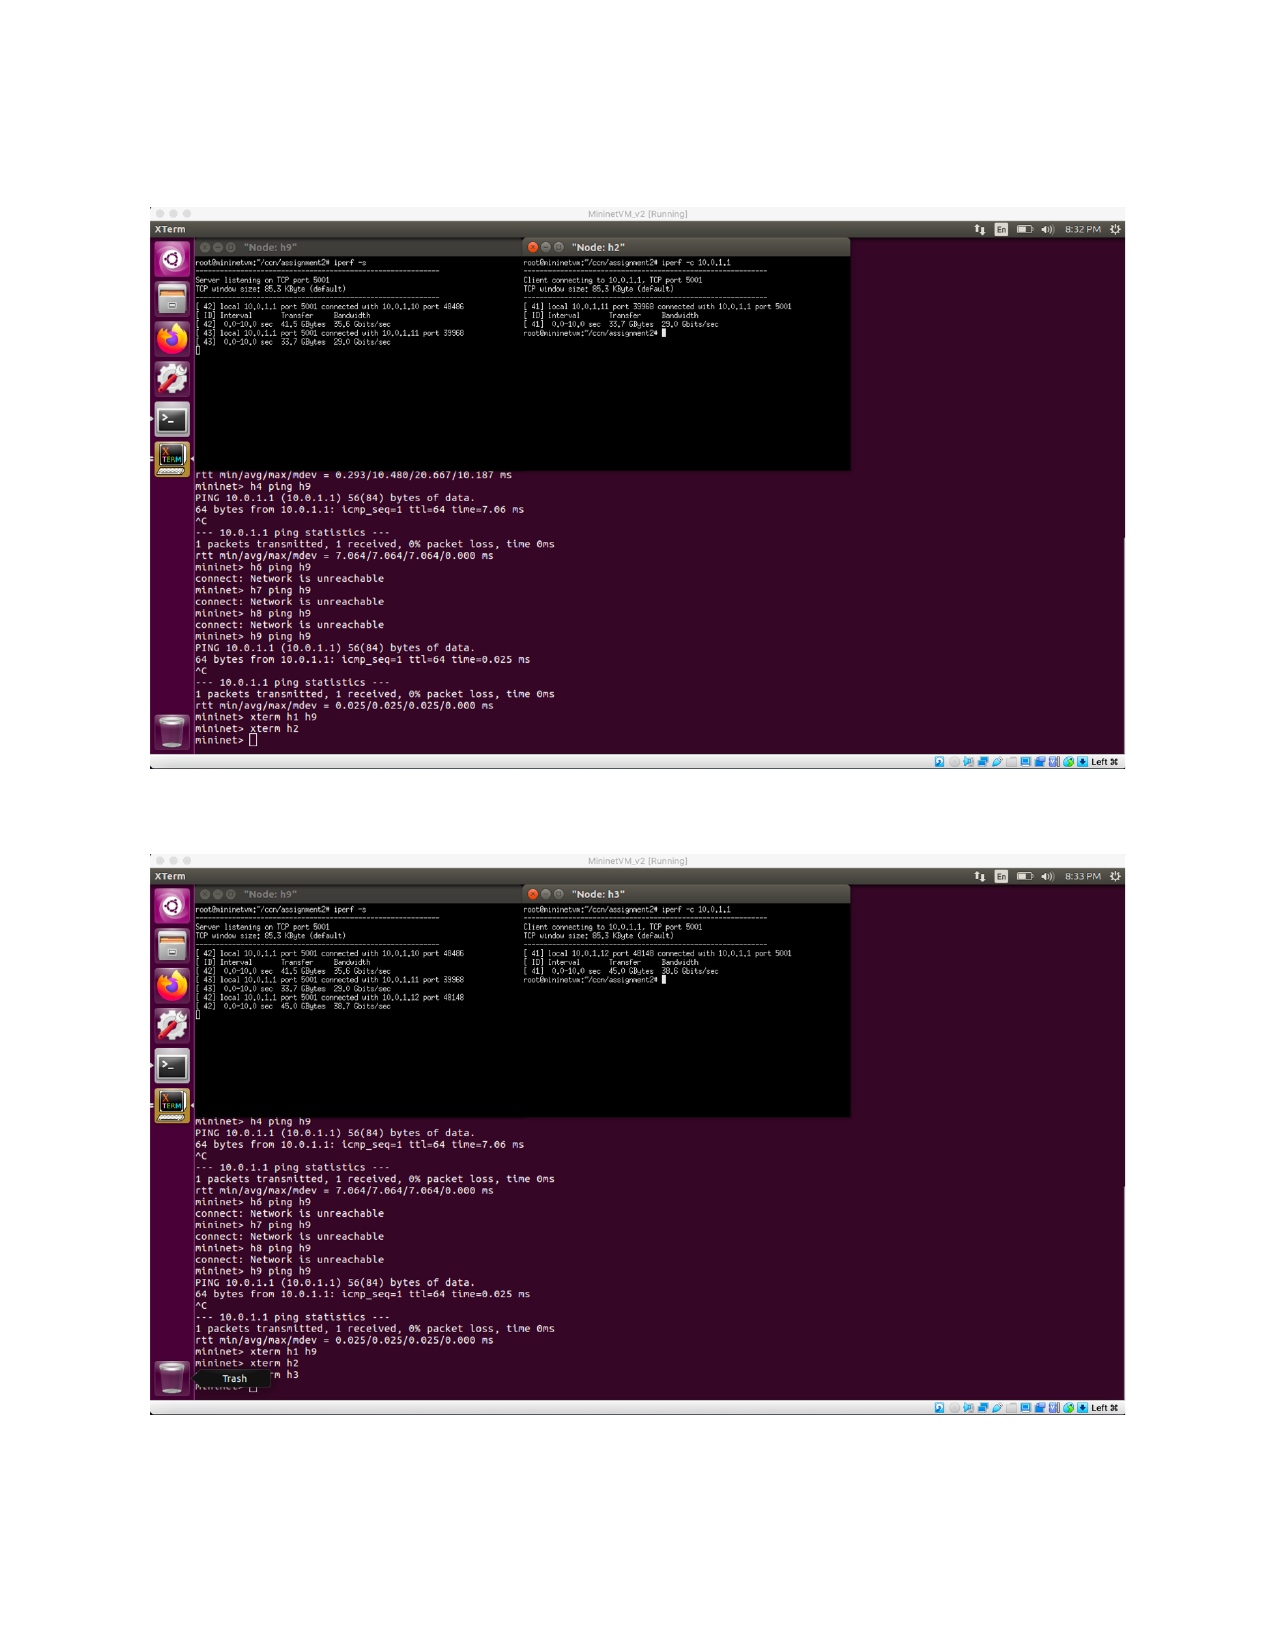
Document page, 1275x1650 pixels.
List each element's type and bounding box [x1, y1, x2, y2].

picture [150, 854, 1125, 1415]
picture [150, 207, 1125, 769]
